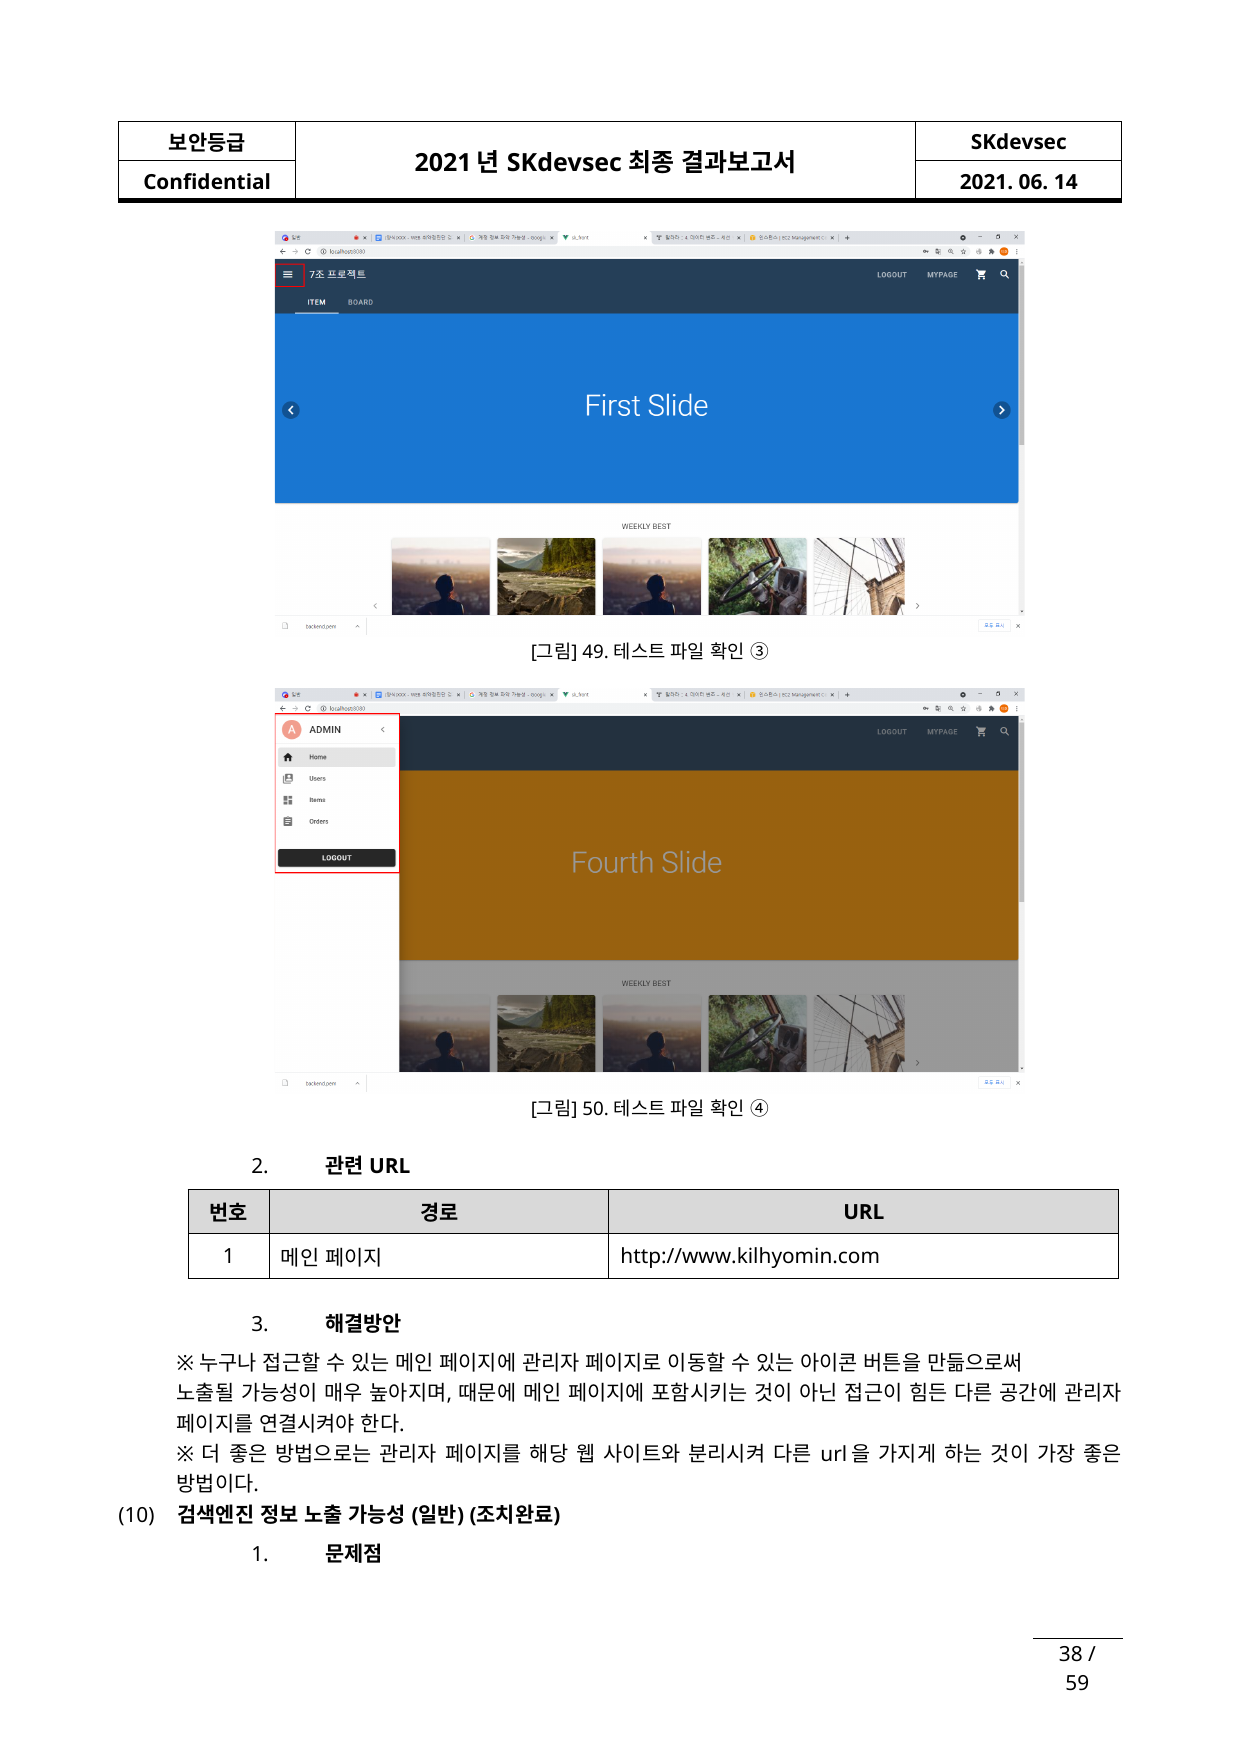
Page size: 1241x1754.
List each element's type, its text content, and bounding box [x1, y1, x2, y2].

list 관련 URL [251, 1149, 1122, 1180]
text [그림] 50. 테스트 파일 확인 ④ [192, 1094, 1107, 1121]
list 문제점 [251, 1537, 1122, 1568]
table_cell http://www.kilhyomin.com [609, 1234, 1118, 1277]
picture [274, 688, 1025, 1094]
table_header 경로 [270, 1190, 608, 1233]
list 검색엔진 정보 노출 가능성 (일반) (조치완료) [118, 1498, 1122, 1528]
picture [274, 231, 1025, 637]
table_cell 메인 페이지 [270, 1234, 608, 1277]
table_header URL [609, 1190, 1118, 1233]
list 해결방안 [251, 1307, 1122, 1337]
text ※ 누구나 접근할 수 있는 메인 페이지에 관리자 페이지로 이동할 수 있는 아이콘 버튼을 만듦으로써 [176, 1346, 1122, 1377]
table_cell 1 [189, 1234, 269, 1277]
table_header 번호 [189, 1190, 269, 1233]
text 노출될 가능성이 매우 높아지며, 때문에 메인 페이지에 포함시키는 것이 아닌 접근이 힘든 다른 공간에 관리자 페이지를 연결시켜야 한다. [176, 1377, 1122, 1437]
text ※ 더 좋은 방법으로는 관리자 페이지를 해당 웹 사이트와 분리시켜 다른 url을 가지게 하는 것이 가장 좋은 방법이다. [176, 1437, 1122, 1498]
text [그림] 49. 테스트 파일 확인 ③ [192, 636, 1107, 663]
